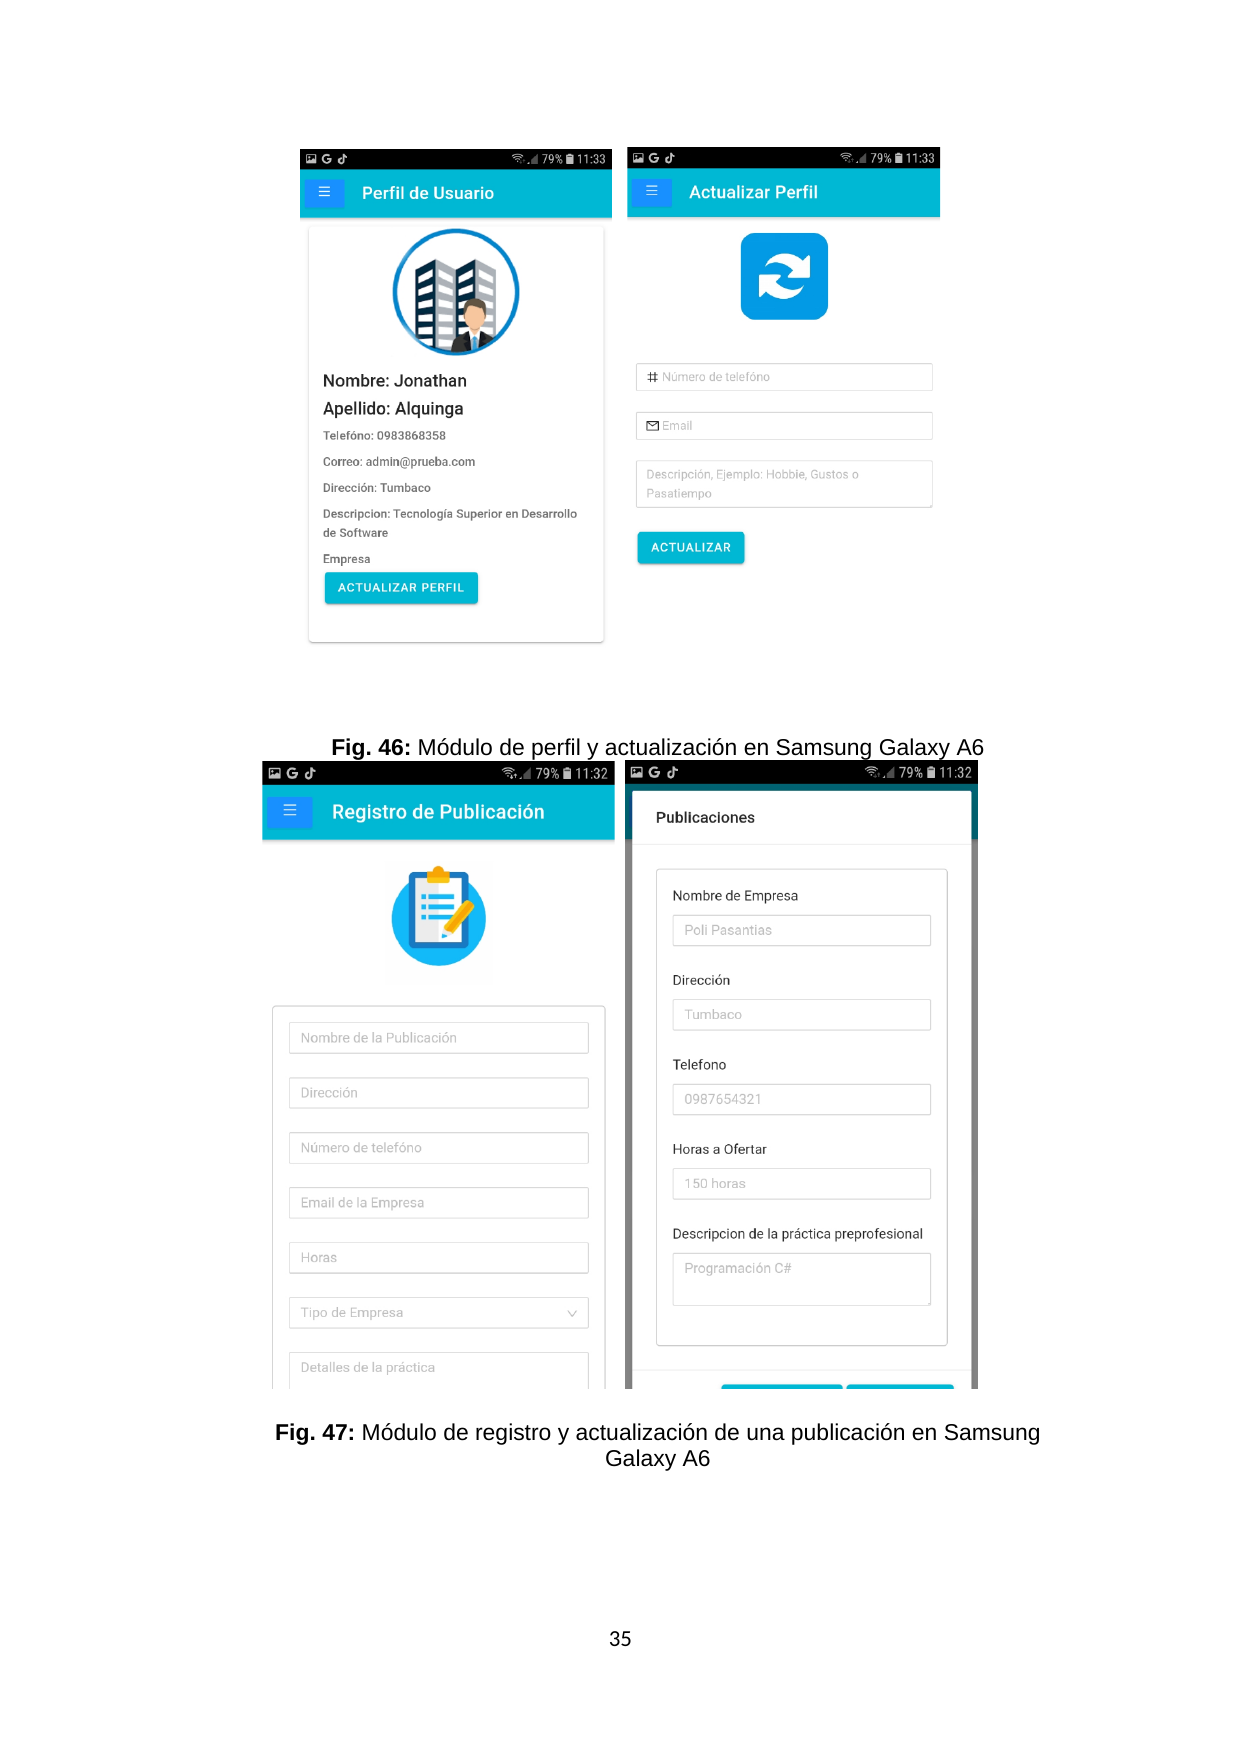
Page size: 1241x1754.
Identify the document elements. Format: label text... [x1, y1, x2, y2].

picture [625, 760, 978, 1389]
picture [300, 149, 612, 704]
picture [262, 761, 615, 1389]
picture [627, 147, 941, 704]
text Fig. 46: Módulo de perfil y actualización en Samsung Galaxy A6 [252, 734, 1063, 761]
text Fig. 47: Módulo de registro y actualización de una publicación en Samsung Galaxy A6 [252, 1419, 1063, 1472]
